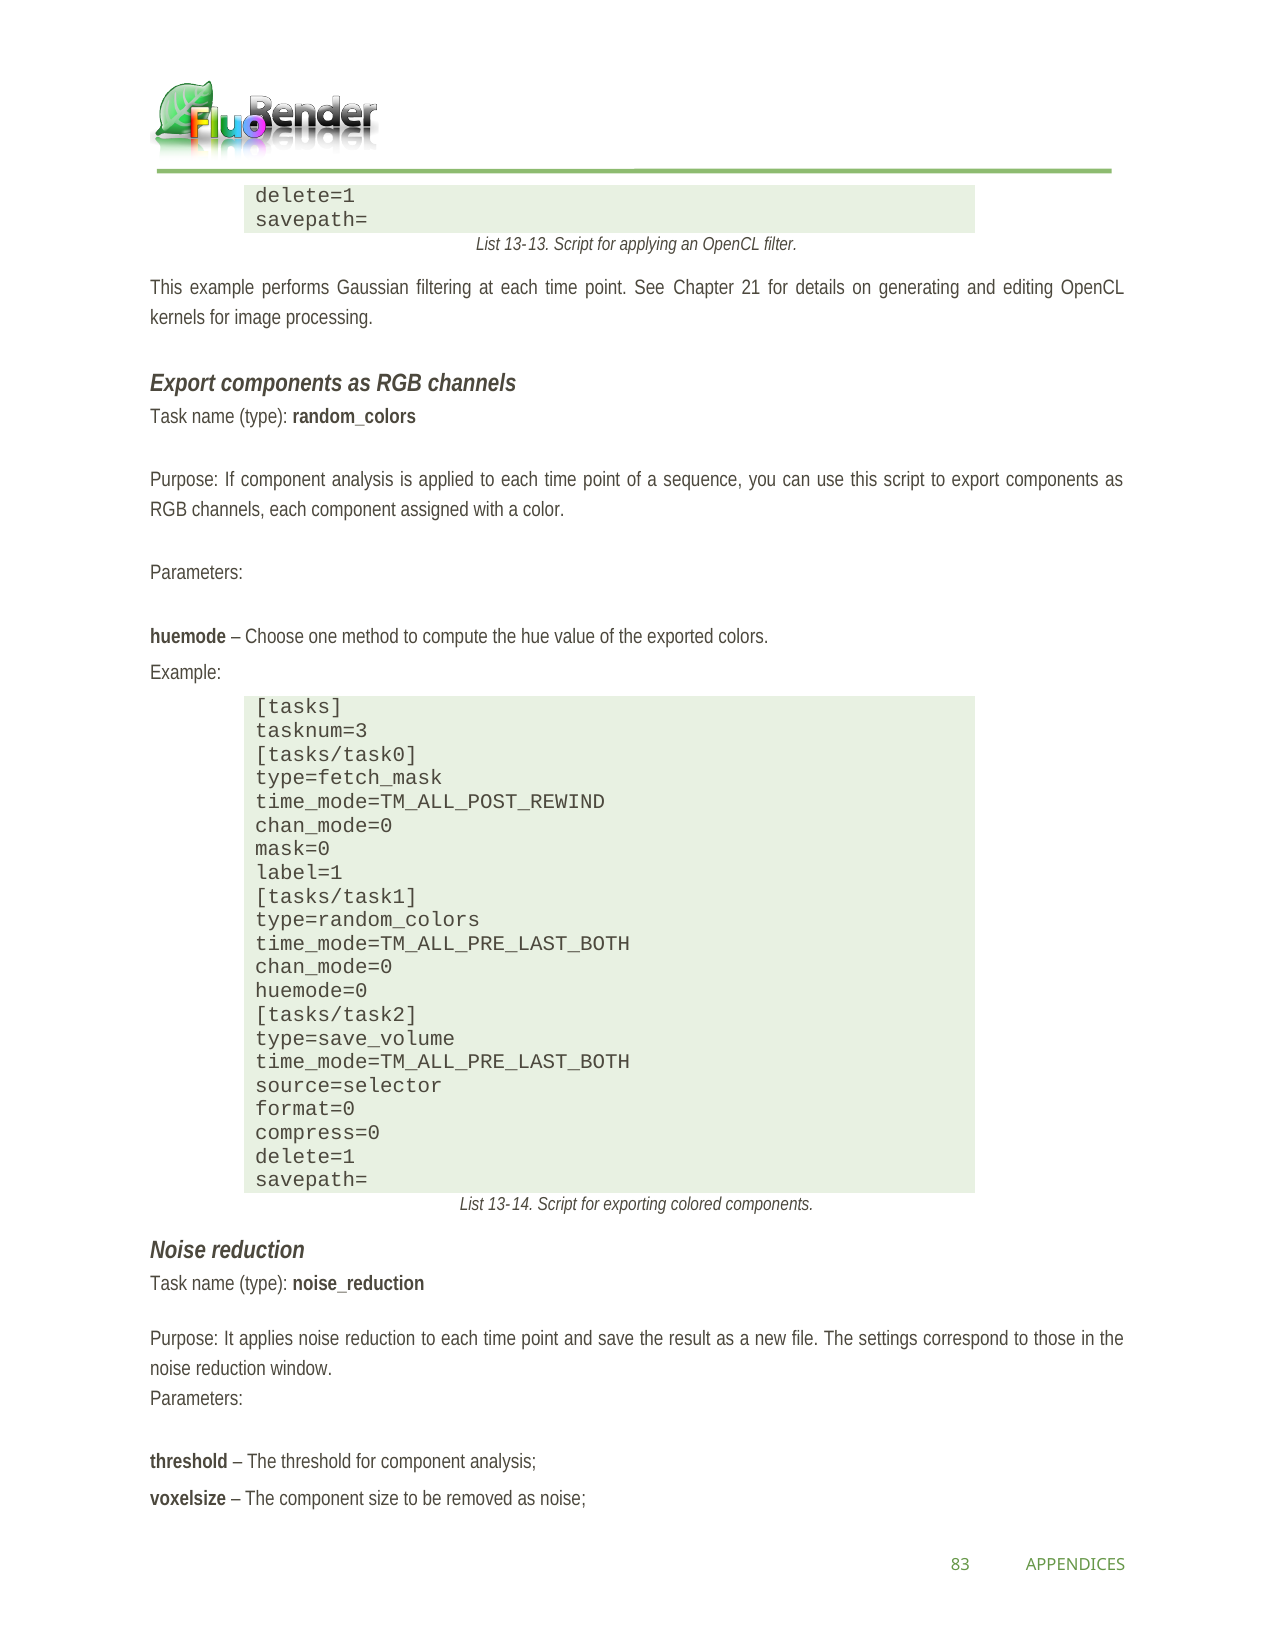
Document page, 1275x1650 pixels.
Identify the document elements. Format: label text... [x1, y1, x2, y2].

text Task name (type): noise_reduction [150, 1271, 1125, 1295]
text Purpose: It applies noise reduction to each time point and save the result as a new file. The settings correspond to those in the noise reduction window. [150, 1326, 1125, 1380]
text Task name (type): random_colors [150, 404, 1125, 428]
subtitle Export components as RGB channels [150, 368, 1125, 397]
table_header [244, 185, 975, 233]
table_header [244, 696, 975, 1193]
text Example: [150, 660, 1125, 684]
subtitle Noise reduction [150, 1235, 1125, 1264]
text This example performs Gaussian filtering at each time point. See Chapter 21 for details on generating and editing OpenCL kernels for image processing. [150, 275, 1125, 329]
text Parameters: [150, 1386, 1125, 1410]
text Parameters: [150, 560, 1125, 584]
text huemode – Choose one method to compute the hue value of the exported colors. [150, 623, 1125, 647]
text Purpose: If component analysis is applied to each time point of a sequence, you can use this script to export components as RGB channels, each component assigned with a color. [150, 467, 1125, 521]
text threshold – The threshold for component analysis; [150, 1449, 1125, 1473]
text voxelsize – The component size to be removed as noise; [150, 1486, 1125, 1509]
picture [150, 75, 379, 162]
